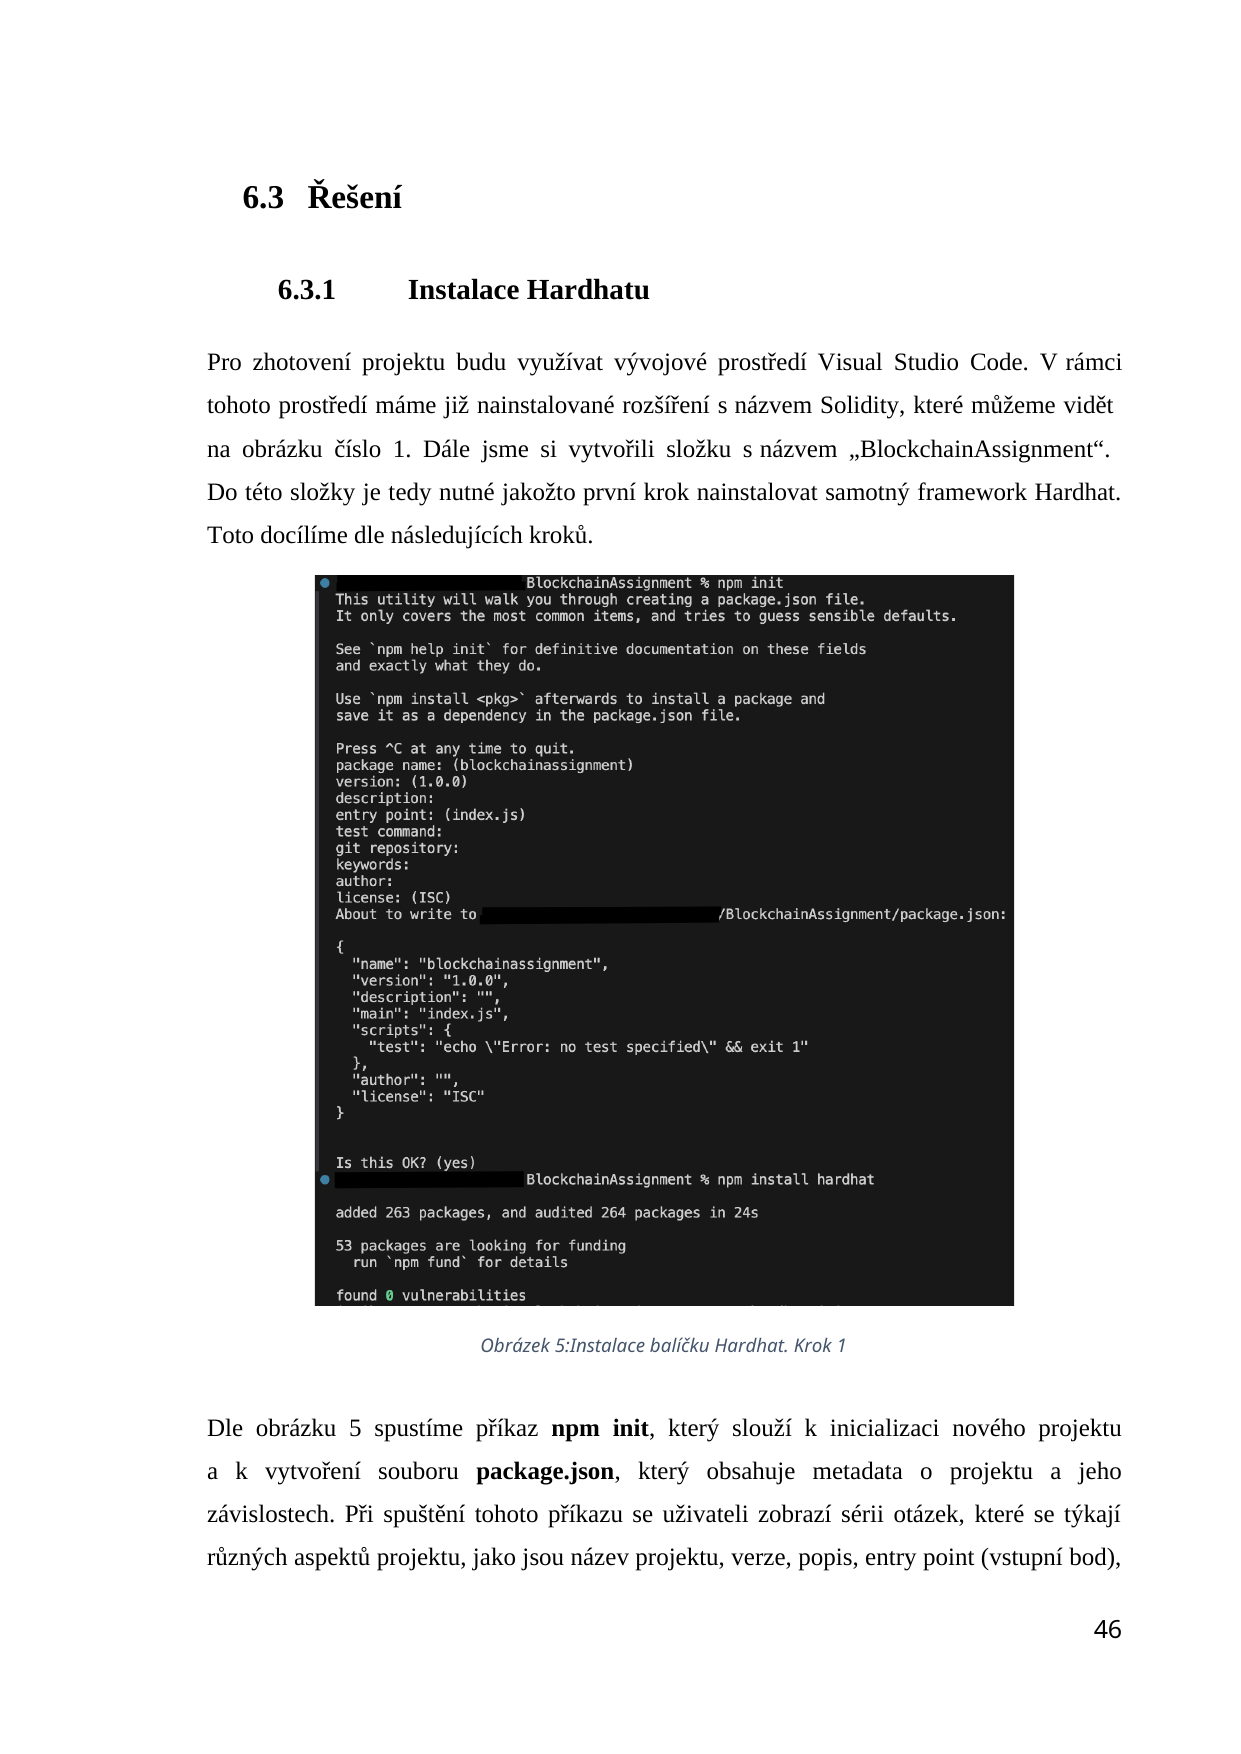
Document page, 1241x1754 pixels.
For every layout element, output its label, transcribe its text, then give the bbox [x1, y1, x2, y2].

text Instalace Hardhatu [278, 272, 1122, 306]
text Řešení [242, 177, 1122, 216]
picture [314, 575, 1015, 1306]
text Obrázek 5:Instalace balíčku Hardhat. Krok 1 [207, 1333, 1122, 1358]
text Pro zhotovení projektu budu využívat vývojové prostředí Visual Studio Code. V rámci tohoto prostředí máme již nainstalované rozšíření s názvem Solidity, které můžeme vidět na obrázku číslo 1. Dále jsme si vytvořili složku s názvem „BlockchainAssignment“. Do této složky je tedy nutné jakožto první krok nainstalovat samotný framework Hardhat. Toto docílíme dle následujících kroků. [207, 347, 1122, 549]
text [207, 1413, 1122, 1571]
